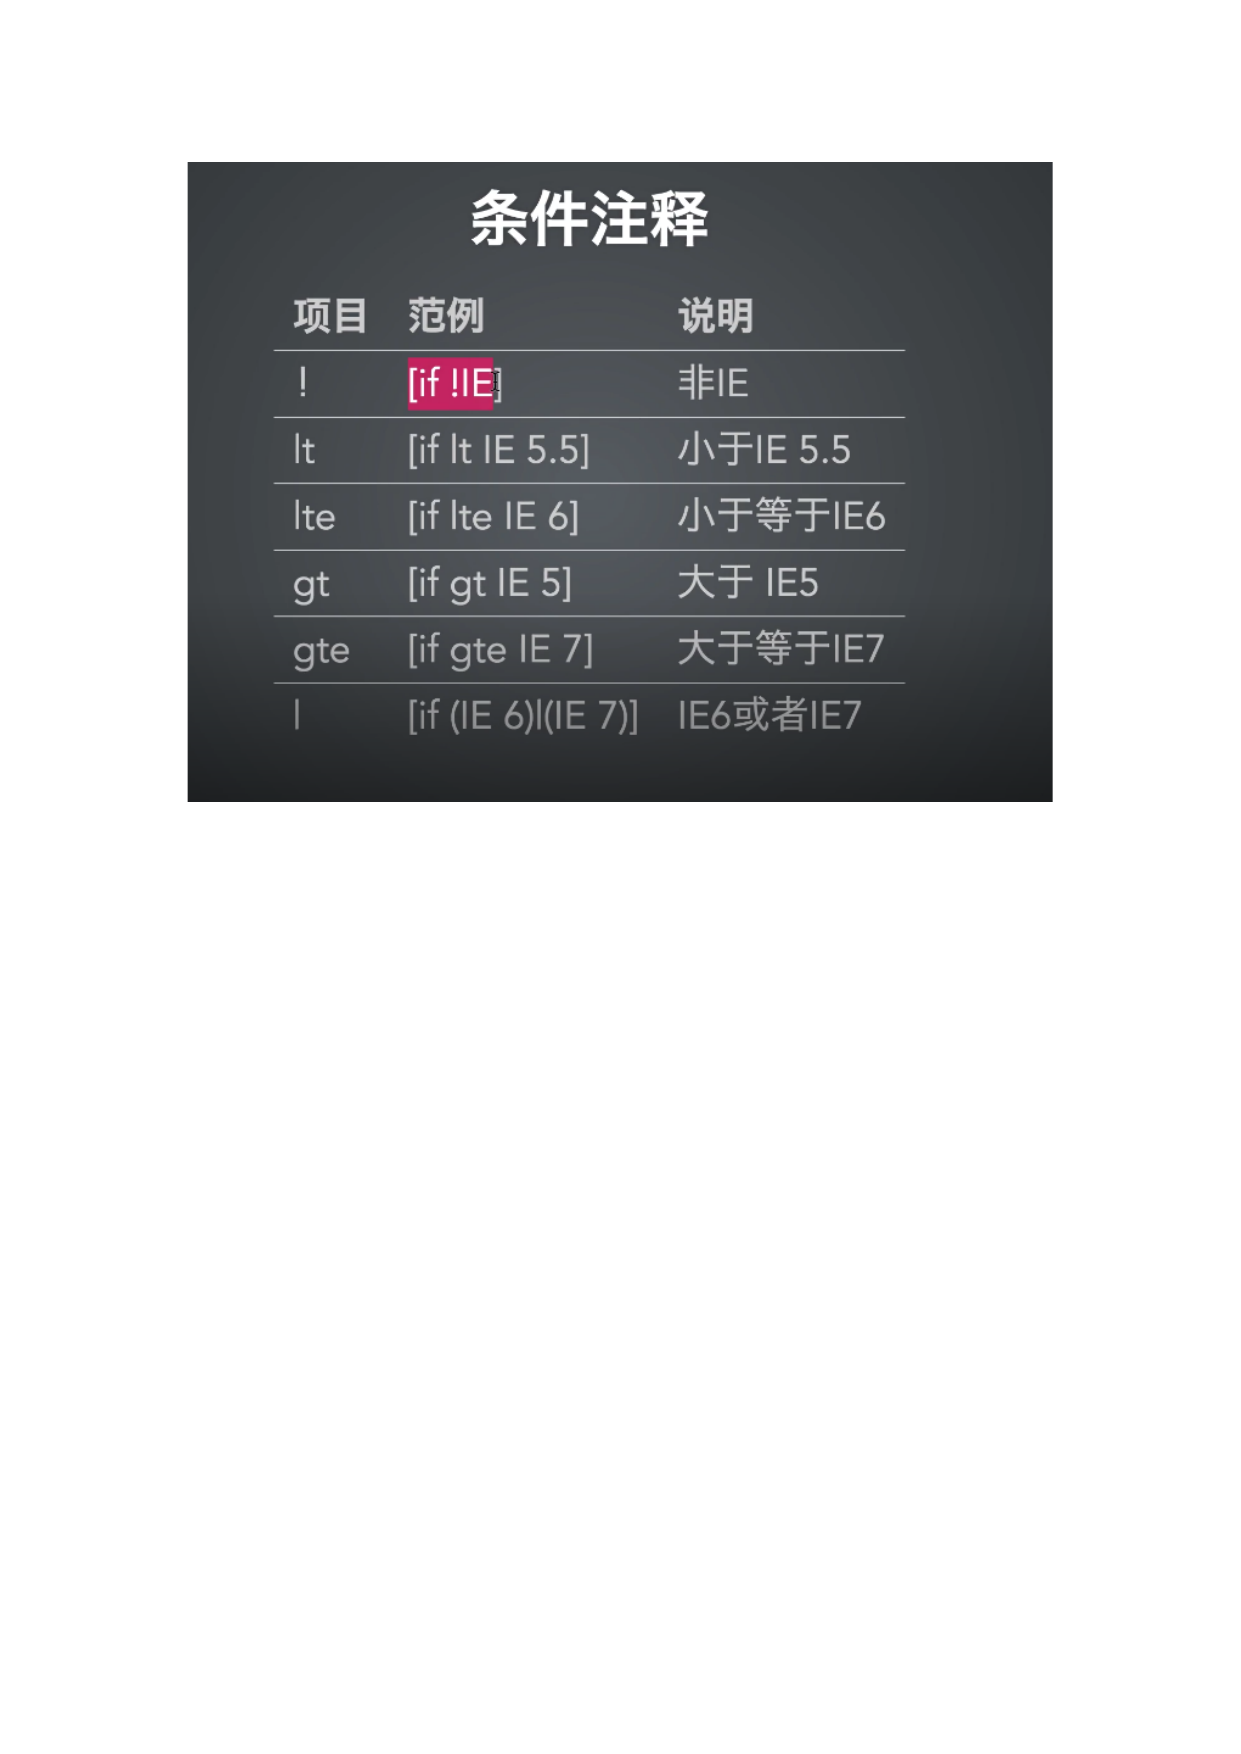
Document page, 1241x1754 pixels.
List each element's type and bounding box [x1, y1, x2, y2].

picture [187, 162, 1053, 802]
